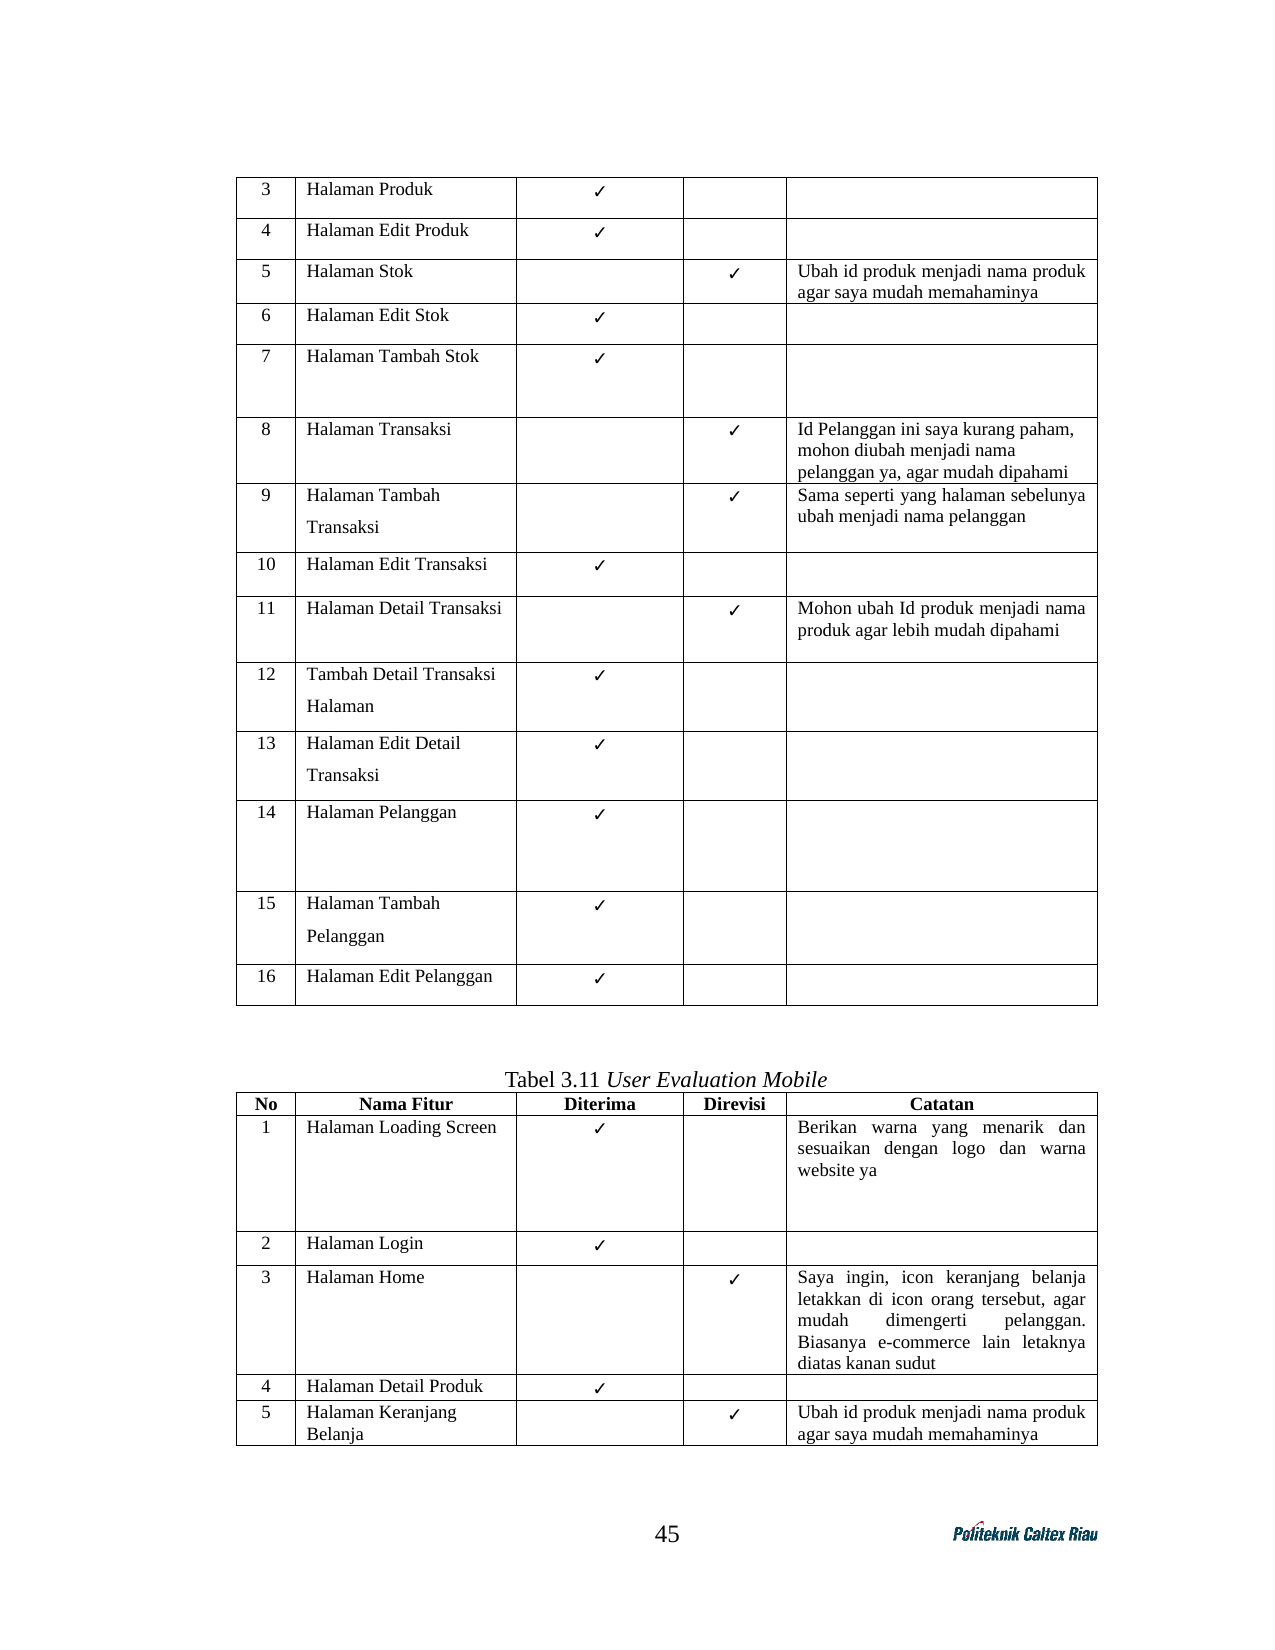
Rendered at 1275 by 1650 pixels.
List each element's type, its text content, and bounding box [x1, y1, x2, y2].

table_cell Halaman Tambah Pelanggan [296, 892, 516, 964]
table_cell ✓ [517, 892, 683, 964]
table_cell Halaman Home [296, 1266, 516, 1374]
table_cell [787, 1375, 1097, 1400]
table_cell Halaman Tambah Stok [296, 345, 516, 417]
table_cell [787, 732, 1097, 800]
text Tabel 3.11 User Evaluation Mobile [236, 1066, 1098, 1092]
table_cell Halaman Edit Detail Transaksi [296, 732, 516, 800]
table_cell Halaman Edit Stok [296, 304, 516, 344]
table_cell [517, 1401, 683, 1444]
table_cell Halaman Edit Transaksi [296, 553, 516, 596]
table_header Catatan [787, 1093, 1097, 1115]
table_cell [517, 418, 683, 482]
table_cell 8 [237, 418, 295, 482]
table_cell [517, 260, 683, 303]
table_cell Halaman Login [296, 1232, 516, 1265]
table_cell Ubah id produk menjadi nama produk agar saya mudah memahaminya [787, 260, 1097, 303]
table_cell [684, 801, 786, 891]
table_header Diterima [517, 1093, 683, 1115]
table_cell Halaman Stok [296, 260, 516, 303]
table_cell 4 [237, 219, 295, 259]
table_cell ✓ [684, 597, 786, 662]
table_cell ✓ [684, 1401, 786, 1444]
table_cell Halaman Detail Produk [296, 1375, 516, 1400]
table_cell [684, 1232, 786, 1265]
table_cell [684, 345, 786, 417]
table_cell [684, 553, 786, 596]
table_cell ✓ [517, 1232, 683, 1265]
table_cell 14 [237, 801, 295, 891]
table_cell ✓ [517, 801, 683, 891]
table_cell ✓ [517, 1375, 683, 1400]
table_cell ✓ [517, 178, 683, 218]
table_cell Berikan warna yang menarik dan sesuaikan dengan logo dan warna website ya [787, 1116, 1097, 1231]
table_cell Halaman Produk [296, 178, 516, 218]
table_cell 15 [237, 892, 295, 964]
table_cell [787, 178, 1097, 218]
table_cell [517, 597, 683, 662]
table_cell 2 [237, 1232, 295, 1265]
table_cell Sama seperti yang halaman sebelunya ubah menjadi nama pelanggan [787, 484, 1097, 552]
table_cell [517, 1266, 683, 1374]
table_cell ✓ [517, 304, 683, 344]
table_cell 11 [237, 597, 295, 662]
table_cell ✓ [684, 484, 786, 552]
table_cell [684, 965, 786, 1005]
table_cell 10 [237, 553, 295, 596]
table_cell [787, 965, 1097, 1005]
table_cell ✓ [684, 418, 786, 482]
table_cell Saya ingin, icon keranjang belanja letakkan di icon orang tersebut, agar mudah dimengerti pelanggan. Biasanya e-commerce lain letaknya diatas kanan sudut [787, 1266, 1097, 1374]
table_cell [684, 892, 786, 964]
table_cell ✓ [517, 965, 683, 1005]
table_cell Halaman Detail Transaksi [296, 597, 516, 662]
table_cell [787, 304, 1097, 344]
table_cell [787, 663, 1097, 731]
table_cell 1 [237, 1116, 295, 1231]
table_cell Halaman Pelanggan [296, 801, 516, 891]
table_header Direvisi [684, 1093, 786, 1115]
table_cell 5 [237, 260, 295, 303]
table_cell 3 [237, 178, 295, 218]
table_cell 7 [237, 345, 295, 417]
table_cell 13 [237, 732, 295, 800]
table_cell Halaman Keranjang Belanja [296, 1401, 516, 1444]
table_cell Halaman Edit Produk [296, 219, 516, 259]
table_cell Halaman Transaksi [296, 418, 516, 482]
table_cell ✓ [517, 663, 683, 731]
table_header No [237, 1093, 295, 1115]
table_cell 9 [237, 484, 295, 552]
table_cell 12 [237, 663, 295, 731]
table_cell [684, 219, 786, 259]
table_cell Halaman Edit Pelanggan [296, 965, 516, 1005]
table_cell ✓ [517, 1116, 683, 1231]
table_cell [787, 801, 1097, 891]
table_header Nama Fitur [296, 1093, 516, 1115]
table_cell [787, 345, 1097, 417]
table_cell ✓ [517, 732, 683, 800]
table_cell ✓ [517, 553, 683, 596]
table_cell ✓ [517, 219, 683, 259]
table_cell Tambah Detail Transaksi Halaman [296, 663, 516, 731]
table_cell Halaman Loading Screen [296, 1116, 516, 1231]
table_cell [684, 1375, 786, 1400]
table_cell 3 [237, 1266, 295, 1374]
picture [951, 1521, 1098, 1543]
table_cell Ubah id produk menjadi nama produk agar saya mudah memahaminya [787, 1401, 1097, 1444]
table_cell [517, 484, 683, 552]
table_cell [684, 1116, 786, 1231]
table_cell [787, 219, 1097, 259]
table_cell 6 [237, 304, 295, 344]
table_cell ✓ [684, 1266, 786, 1374]
table_cell [787, 553, 1097, 596]
table_cell [684, 663, 786, 731]
table_cell Id Pelanggan ini saya kurang paham, mohon diubah menjadi nama pelanggan ya, agar mudah dipahami [787, 418, 1097, 482]
table_cell [787, 1232, 1097, 1265]
table_cell 4 [237, 1375, 295, 1400]
table_cell [787, 892, 1097, 964]
table_cell [684, 178, 786, 218]
table_cell [684, 304, 786, 344]
table_cell ✓ [684, 260, 786, 303]
table_cell 5 [237, 1401, 295, 1444]
table_cell Halaman Tambah Transaksi [296, 484, 516, 552]
table_cell [684, 732, 786, 800]
table_cell 16 [237, 965, 295, 1005]
table_cell Mohon ubah Id produk menjadi nama produk agar lebih mudah dipahami [787, 597, 1097, 662]
table_cell ✓ [517, 345, 683, 417]
